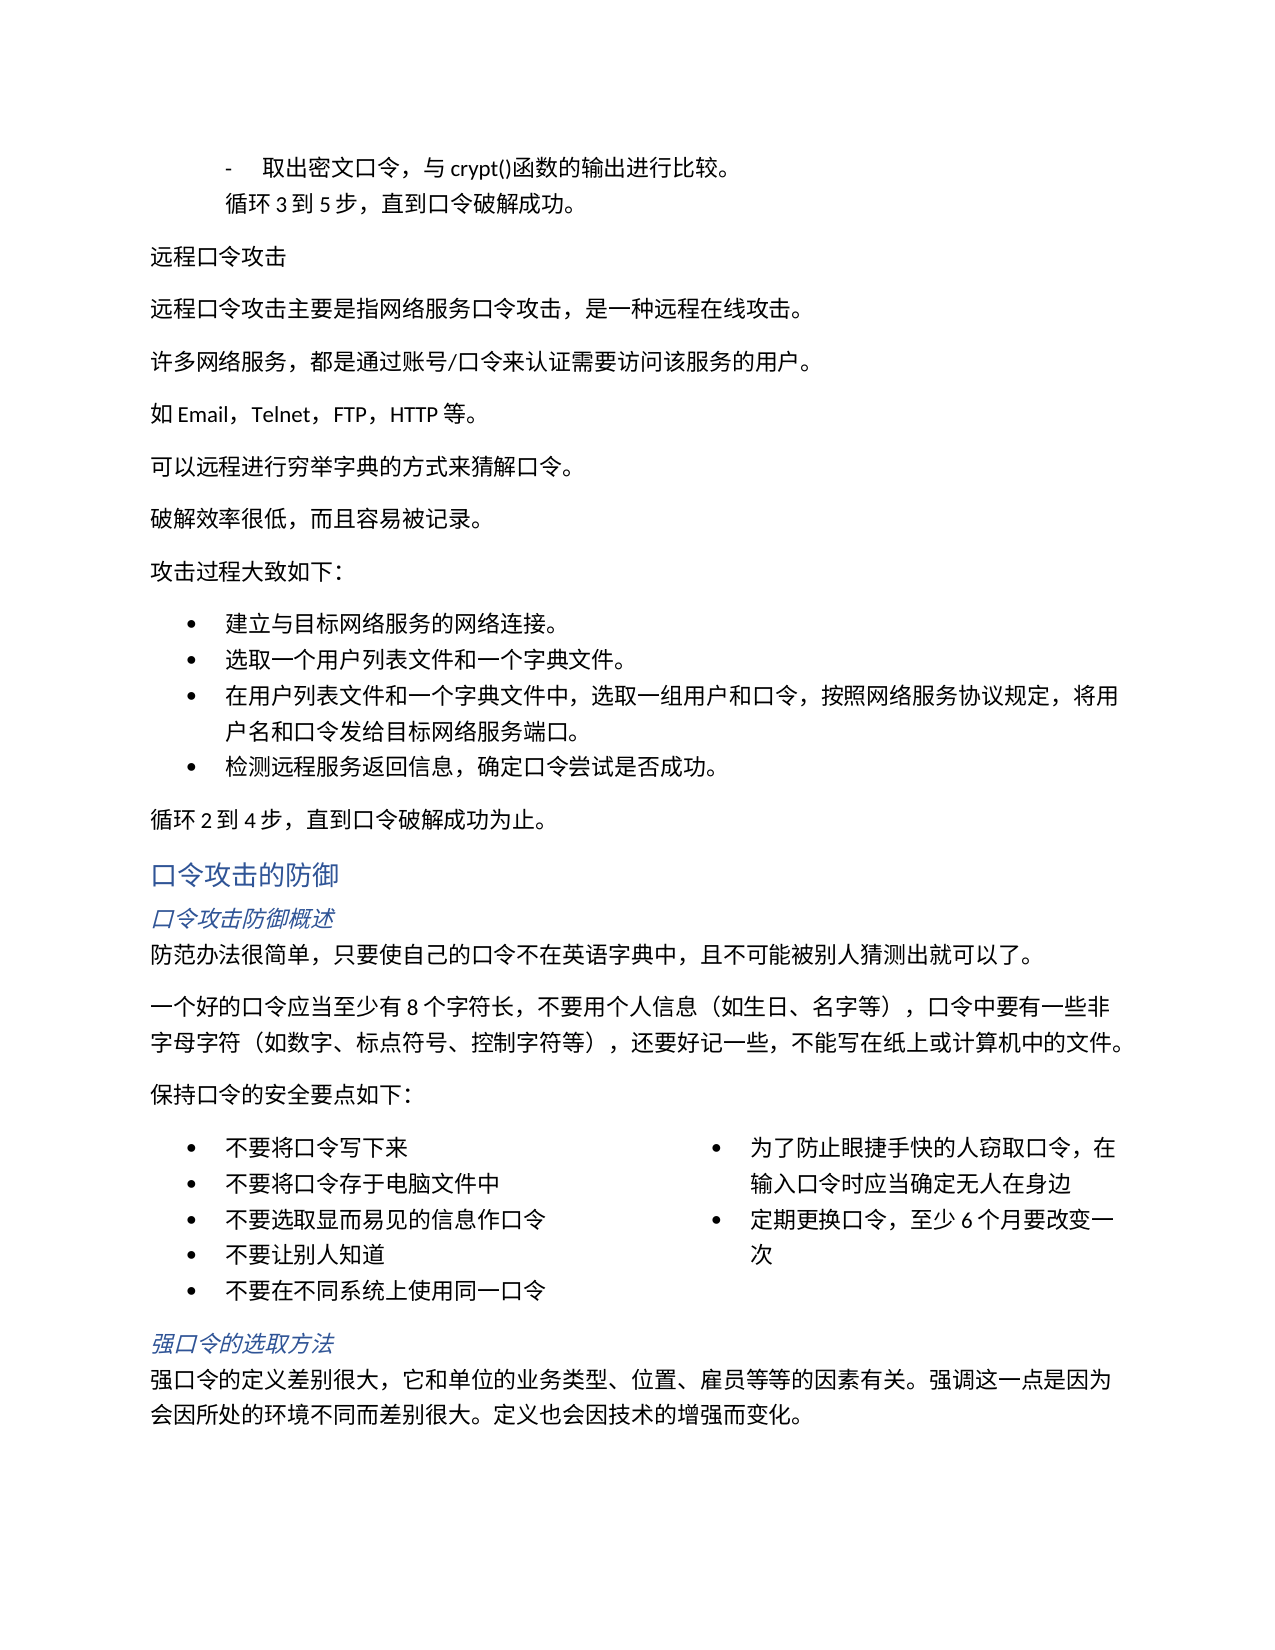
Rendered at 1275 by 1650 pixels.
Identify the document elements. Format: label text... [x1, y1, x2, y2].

list 不要在不同系统上使用同一口令 [187, 1273, 600, 1306]
list 取出密文口令，与crypt()函数的输出进行比较。 [225, 150, 1125, 183]
text 如Email，Telnet，FTP，HTTP等。 [150, 396, 1125, 429]
list 为了防止眼捷手快的人窃取口令，在输入口令时应当确定无人在身边 [712, 1130, 1125, 1199]
text 远程口令攻击 [150, 238, 1125, 272]
text 保持口令的安全要点如下： [150, 1077, 1125, 1111]
list 不要让别人知道 [187, 1237, 600, 1271]
text 攻击过程大致如下： [150, 553, 1125, 587]
text 许多网络服务，都是通过账号/口令来认证需要访问该服务的用户。 [150, 343, 1125, 377]
text 强口令的定义差别很大，它和单位的业务类型、位置、雇员等等的因素有关。强调这一点是因为会因所处的环境不同而差别很大。定义也会因技术的增强而变化。 [150, 1362, 1125, 1431]
text 远程口令攻击主要是指网络服务口令攻击，是一种远程在线攻击。 [150, 291, 1125, 324]
text 防范办法很简单，只要使自己的口令不在英语字典中，且不可能被别人猜测出就可以了。 [150, 937, 1125, 970]
list 定期更换口令，至少6个月要改变一次 [712, 1202, 1125, 1271]
list 选取一个用户列表文件和一个字典文件。 [187, 642, 1125, 675]
text 一个好的口令应当至少有8个字符长，不要用个人信息（如生日、名字等），口令中要有一些非字母字符（如数字、标点符号、控制字符等），还要好记一些，不能写在纸上或计算机中的文件。 [150, 989, 1125, 1058]
list 循环3到5步，直到口令破解成功。 [225, 186, 1125, 219]
subtitle 强口令的选取方法 [150, 1326, 1125, 1359]
subtitle 口令攻击的防御 [150, 854, 1125, 893]
list 在用户列表文件和一个字典文件中，选取一组用户和口令，按照网络服务协议规定，将用户名和口令发给目标网络服务端口。 [187, 677, 1125, 747]
list 检测远程服务返回信息，确定口令尝试是否成功。 [187, 749, 1125, 782]
list 建立与目标网络服务的网络连接。 [187, 606, 1125, 639]
text 破解效率很低，而且容易被记录。 [150, 501, 1125, 534]
list 不要选取显而易见的信息作口令 [187, 1202, 600, 1235]
list 不要将口令存于电脑文件中 [187, 1166, 600, 1199]
list 不要将口令写下来 [187, 1130, 600, 1163]
text 可以远程进行穷举字典的方式来猜解口令。 [150, 448, 1125, 482]
text 循环2到4步，直到口令破解成功为止。 [150, 802, 1125, 835]
subtitle 口令攻击防御概述 [150, 901, 1125, 934]
